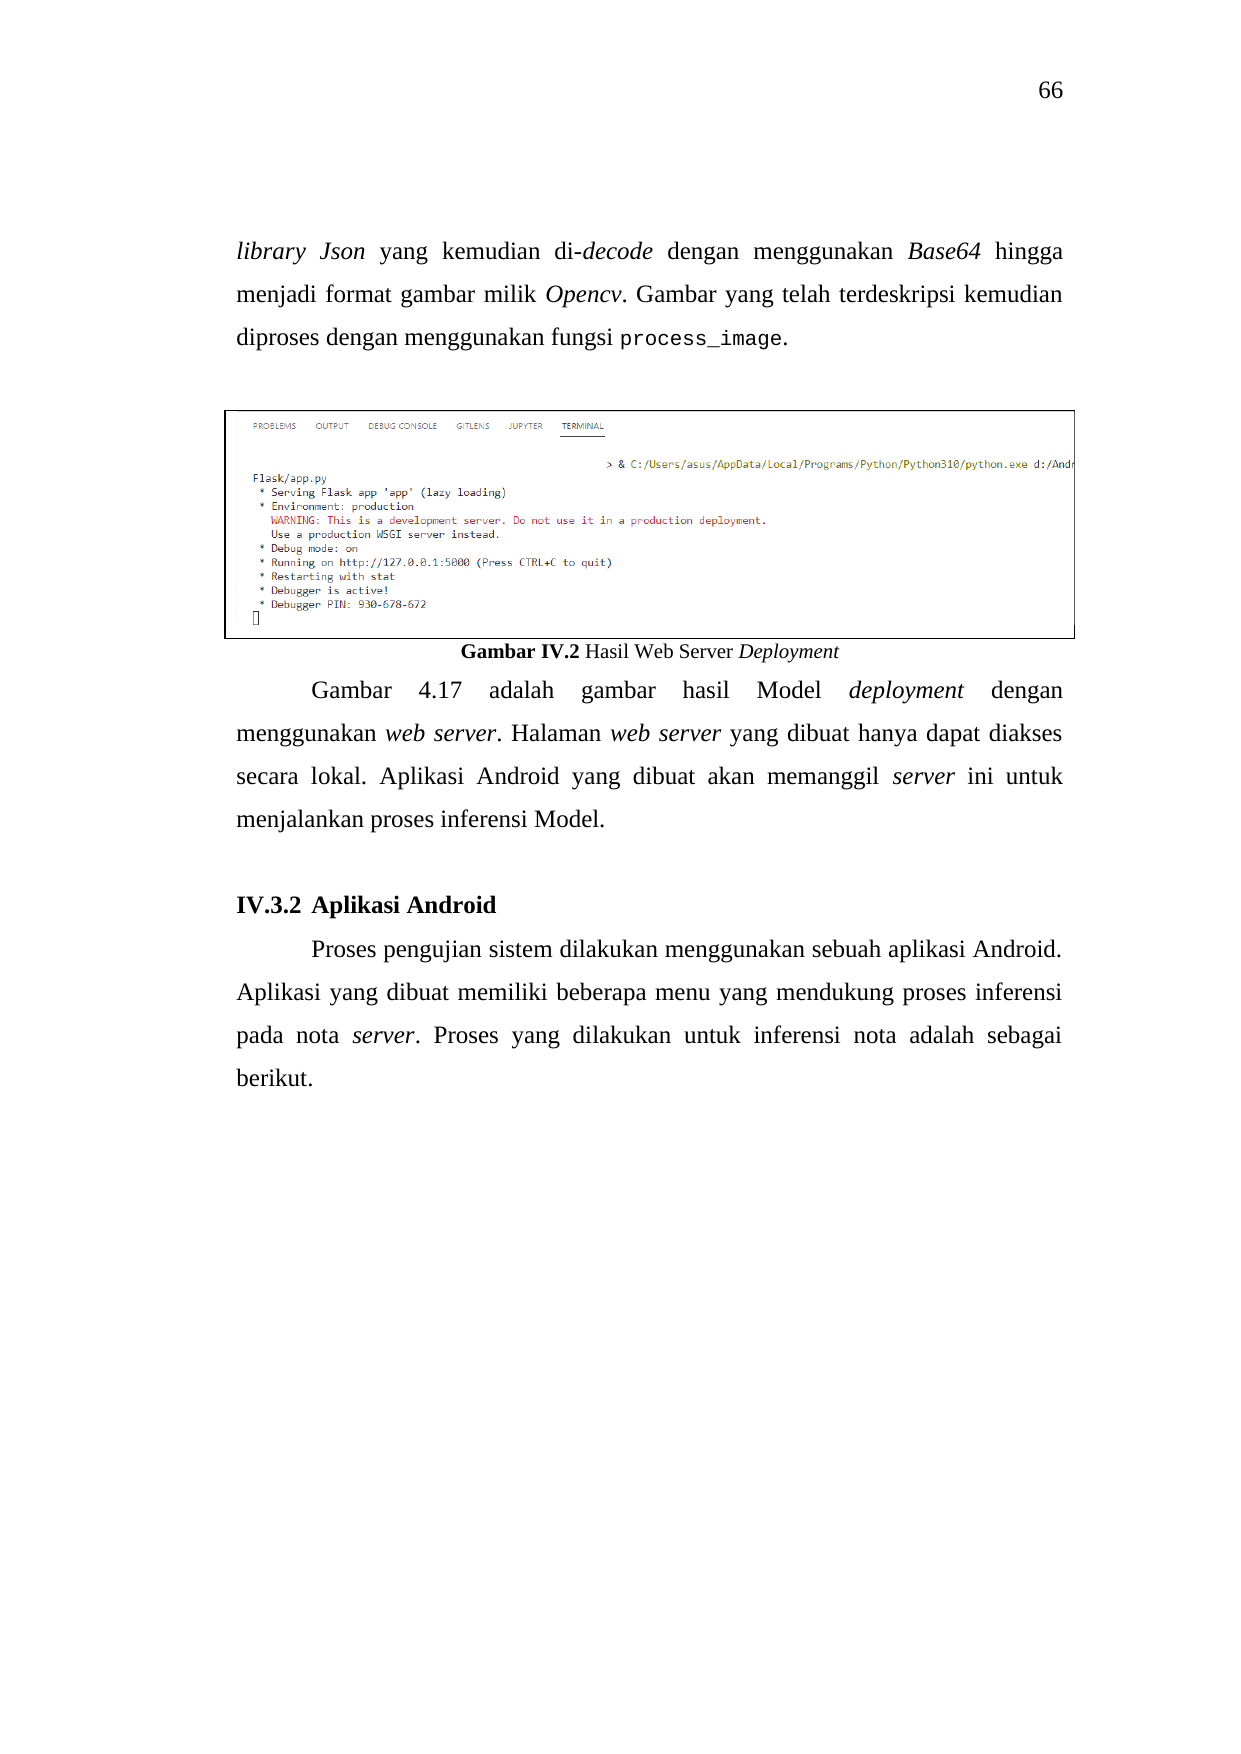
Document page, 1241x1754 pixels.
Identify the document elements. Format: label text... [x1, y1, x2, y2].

text Proses pengujian sistem dilakukan menggunakan sebuah aplikasi Android. Aplikasi yang dibuat memiliki beberapa menu yang mendukung proses inferensi pada nota server. Proses yang dilakukan untuk inferensi nota adalah sebagai berikut. [236, 934, 1063, 1092]
text Hasil Web Server Deployment [236, 639, 1063, 663]
text Gambar 4.17 adalah gambar hasil Model deployment dengan menggunakan web server. Halaman web server yang dibuat hanya dapat diakses secara lokal. Aplikasi Android yang dibuat akan memanggil server ini untuk menjalankan proses inferensi Model. [236, 675, 1063, 833]
subtitle Aplikasi Android [236, 891, 1063, 919]
table_header [226, 411, 1074, 638]
picture [236, 411, 1075, 625]
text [236, 236, 1063, 352]
